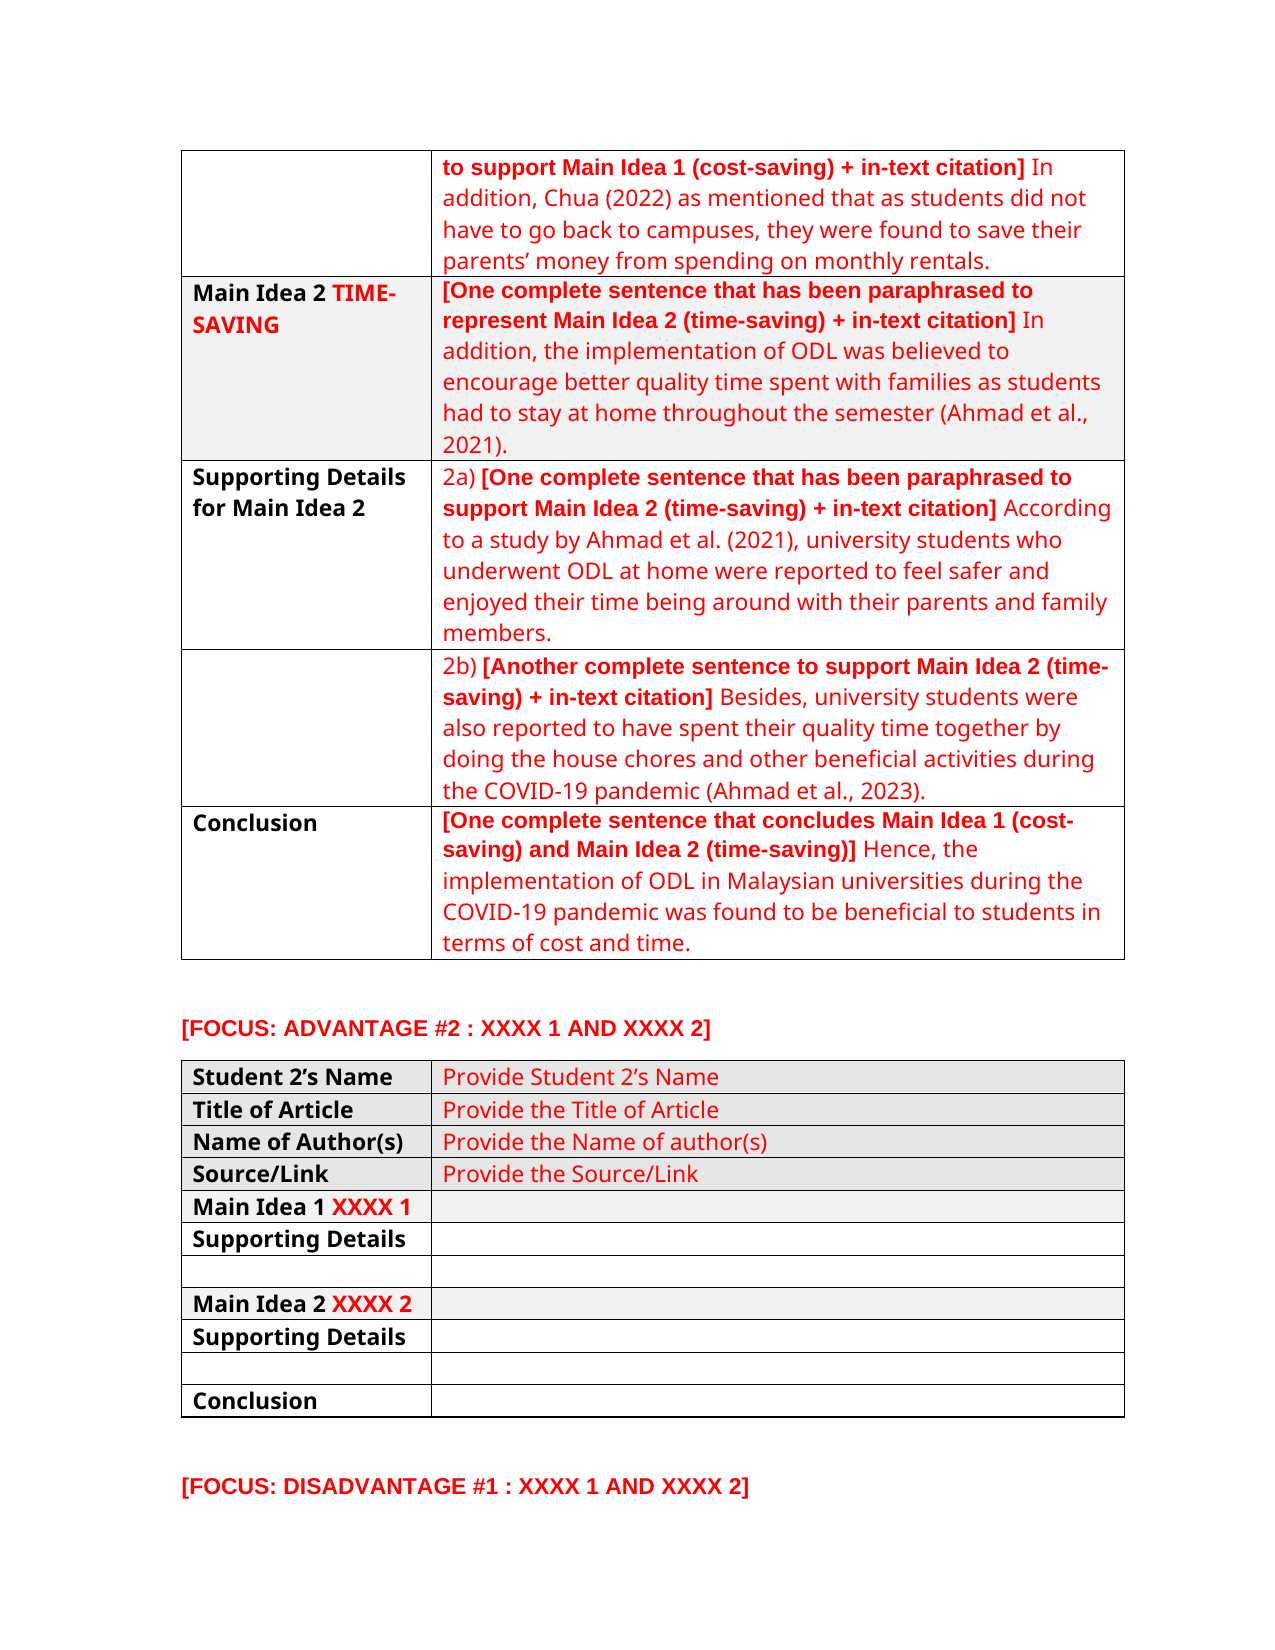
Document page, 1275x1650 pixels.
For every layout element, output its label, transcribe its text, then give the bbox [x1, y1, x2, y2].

table_cell [182, 1256, 431, 1287]
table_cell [432, 151, 1124, 276]
table_header Provide Student 2’s Name [432, 1061, 1124, 1092]
table_cell [432, 1288, 1124, 1319]
table_cell Conclusion [182, 1385, 431, 1416]
table_cell [One complete sentence that has been paraphrased to represent Main Idea 2 (time-saving) + in-text citation] In addition, the implementation of ODL was believed to encourage better quality time spent with families as students had to stay at home throughout the semester (Ahmad et al., 2021). [432, 277, 1124, 460]
table_cell [432, 1385, 1124, 1416]
table_cell Title of Article [182, 1094, 431, 1125]
table_cell Supporting Details [182, 1223, 431, 1254]
table_cell [182, 151, 431, 276]
table_cell Provide the Title of Article [432, 1094, 1124, 1125]
table_cell Main Idea 2 TIME-SAVING [182, 277, 431, 460]
table_cell 2b) [Another complete sentence to support Main Idea 2 (time-saving) + in-text citation] Besides, university students were also reported to have spent their quality time together by doing the house chores and other beneficial activities during the COVID-19 pandemic (Ahmad et al., 2023). [432, 650, 1124, 806]
table_cell [432, 1320, 1124, 1352]
table_cell 2a) [One complete sentence that has been paraphrased to support Main Idea 2 (time-saving) + in-text citation] According to a study by Ahmad et al. (2021), university students who underwent ODL at home were reported to feel safer and enjoyed their time being around with their parents and family members. [432, 461, 1124, 648]
table_header Student 2’s Name [182, 1061, 431, 1092]
table_cell [One complete sentence that concludes Main Idea 1 (cost-saving) and Main Idea 2 (time-saving)] Hence, the implementation of ODL in Malaysian universities during the COVID-19 pandemic was found to be beneficial to students in terms of cost and time. [432, 807, 1124, 958]
table_cell Supporting Details for Main Idea 2 [182, 461, 431, 648]
table_cell [182, 650, 431, 806]
table_cell Name of Author(s) [182, 1126, 431, 1157]
table_cell Provide the Source/Link [432, 1158, 1124, 1190]
table_cell [432, 1256, 1124, 1287]
text [FOCUS: ADVANTAGE #2 : XXXX 1 AND XXXX 2] [169, 1015, 1125, 1041]
table_cell Source/Link [182, 1158, 431, 1190]
table_cell Provide the Name of author(s) [432, 1126, 1124, 1157]
table_cell Supporting Details [182, 1320, 431, 1352]
table_cell Main Idea 2 XXXX 2 [182, 1288, 431, 1319]
table_cell [432, 1191, 1124, 1222]
table_cell [182, 1353, 431, 1384]
table_cell Conclusion [182, 807, 431, 958]
table_cell [432, 1223, 1124, 1254]
text [FOCUS: DISADVANTAGE #1 : XXXX 1 AND XXXX 2] [169, 1473, 1125, 1499]
table_cell Main Idea 1 XXXX 1 [182, 1191, 431, 1222]
table_cell [432, 1353, 1124, 1384]
